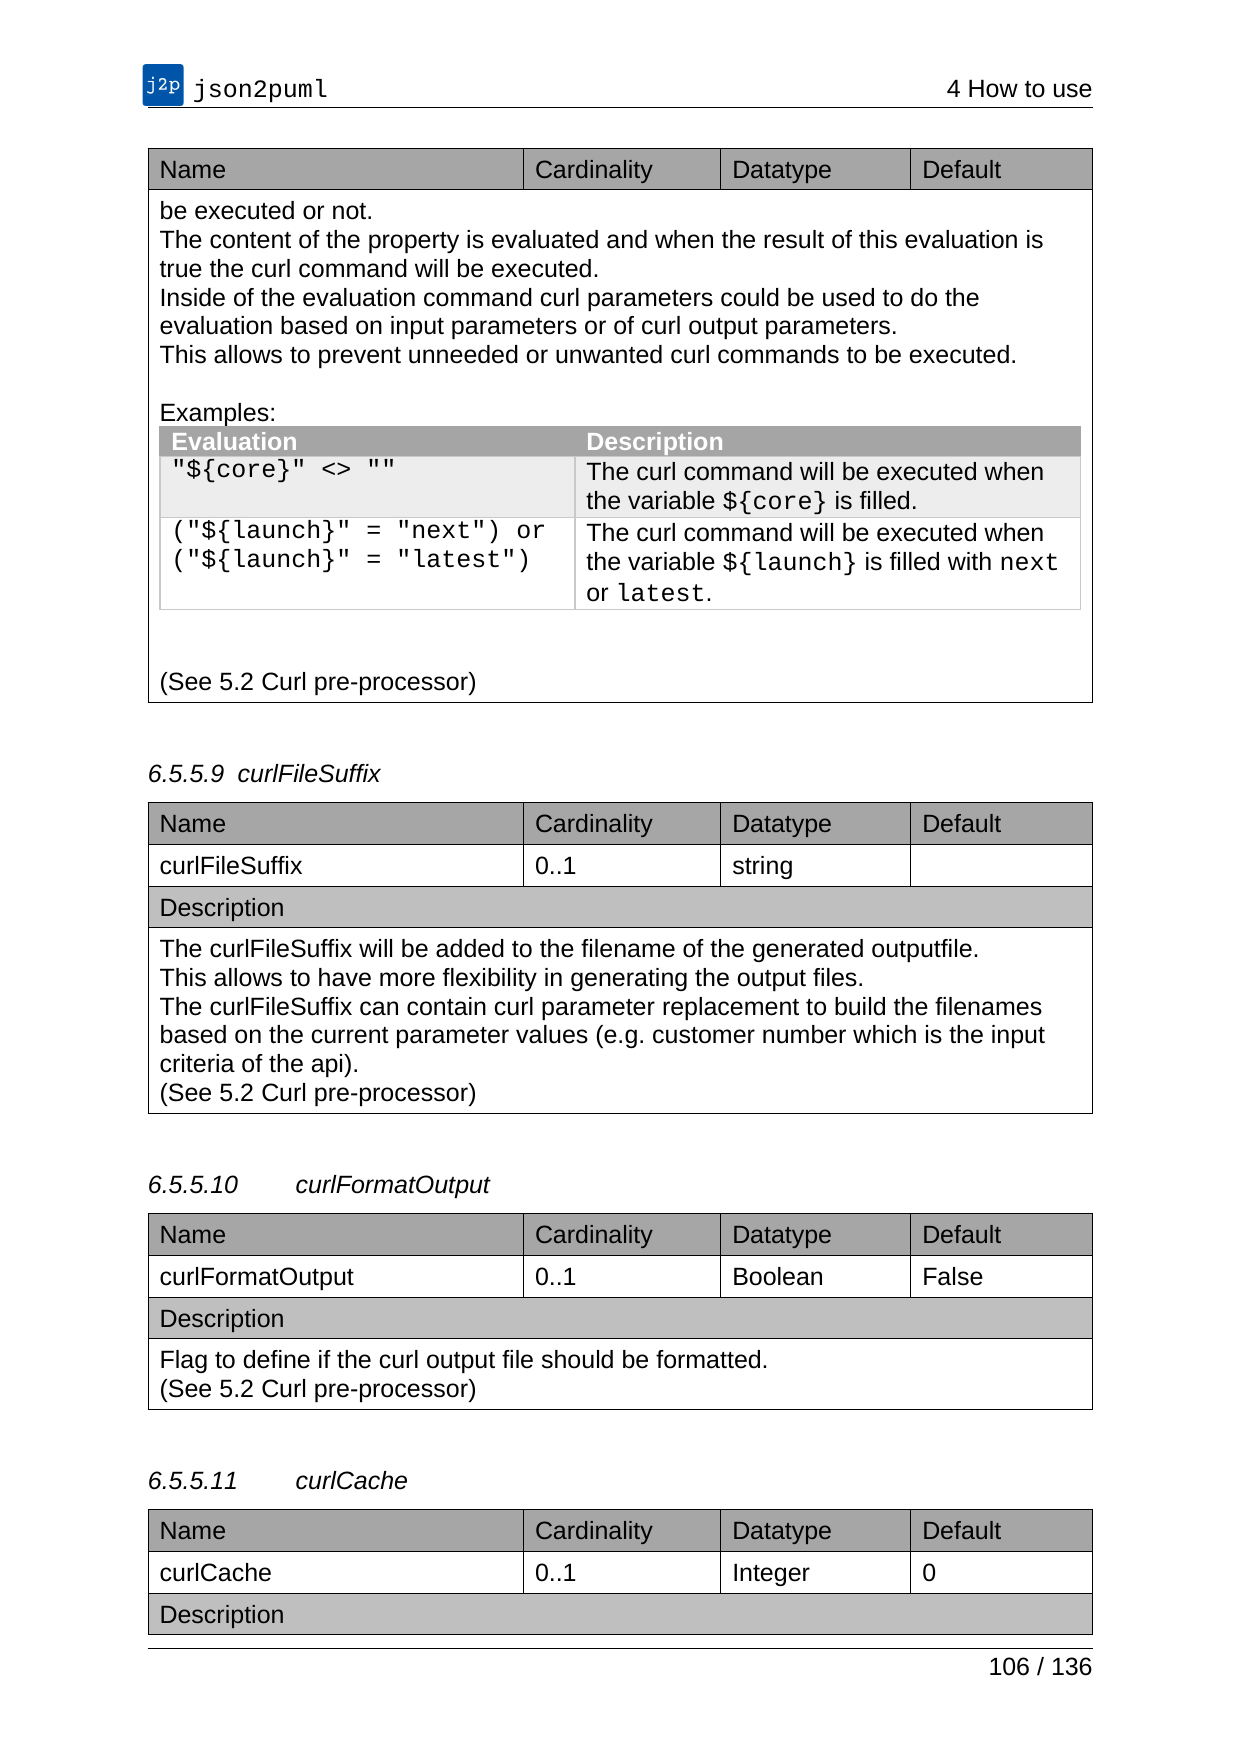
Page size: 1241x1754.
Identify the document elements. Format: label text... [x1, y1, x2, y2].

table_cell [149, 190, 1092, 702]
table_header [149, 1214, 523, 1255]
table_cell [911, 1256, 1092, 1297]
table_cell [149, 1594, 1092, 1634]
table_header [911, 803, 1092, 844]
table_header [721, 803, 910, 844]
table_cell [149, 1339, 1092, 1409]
subtitle curlFormatOutput [148, 1170, 1093, 1198]
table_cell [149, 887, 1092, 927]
subtitle curlCache [148, 1466, 1093, 1494]
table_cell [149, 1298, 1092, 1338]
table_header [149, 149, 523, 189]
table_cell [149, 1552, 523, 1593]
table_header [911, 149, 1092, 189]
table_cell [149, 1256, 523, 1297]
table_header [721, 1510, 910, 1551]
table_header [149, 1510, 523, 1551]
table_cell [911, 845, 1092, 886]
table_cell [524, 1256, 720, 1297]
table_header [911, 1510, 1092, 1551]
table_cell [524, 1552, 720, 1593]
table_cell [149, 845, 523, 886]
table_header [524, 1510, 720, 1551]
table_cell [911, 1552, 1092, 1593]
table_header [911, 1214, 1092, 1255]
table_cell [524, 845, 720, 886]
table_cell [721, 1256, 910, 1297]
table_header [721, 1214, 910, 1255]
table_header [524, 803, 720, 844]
subtitle curlFileSuffix [148, 759, 1093, 787]
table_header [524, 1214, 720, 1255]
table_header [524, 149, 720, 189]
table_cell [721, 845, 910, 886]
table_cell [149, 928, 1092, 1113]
picture [142, 64, 184, 106]
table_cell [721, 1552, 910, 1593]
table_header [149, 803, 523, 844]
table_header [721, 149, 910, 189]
